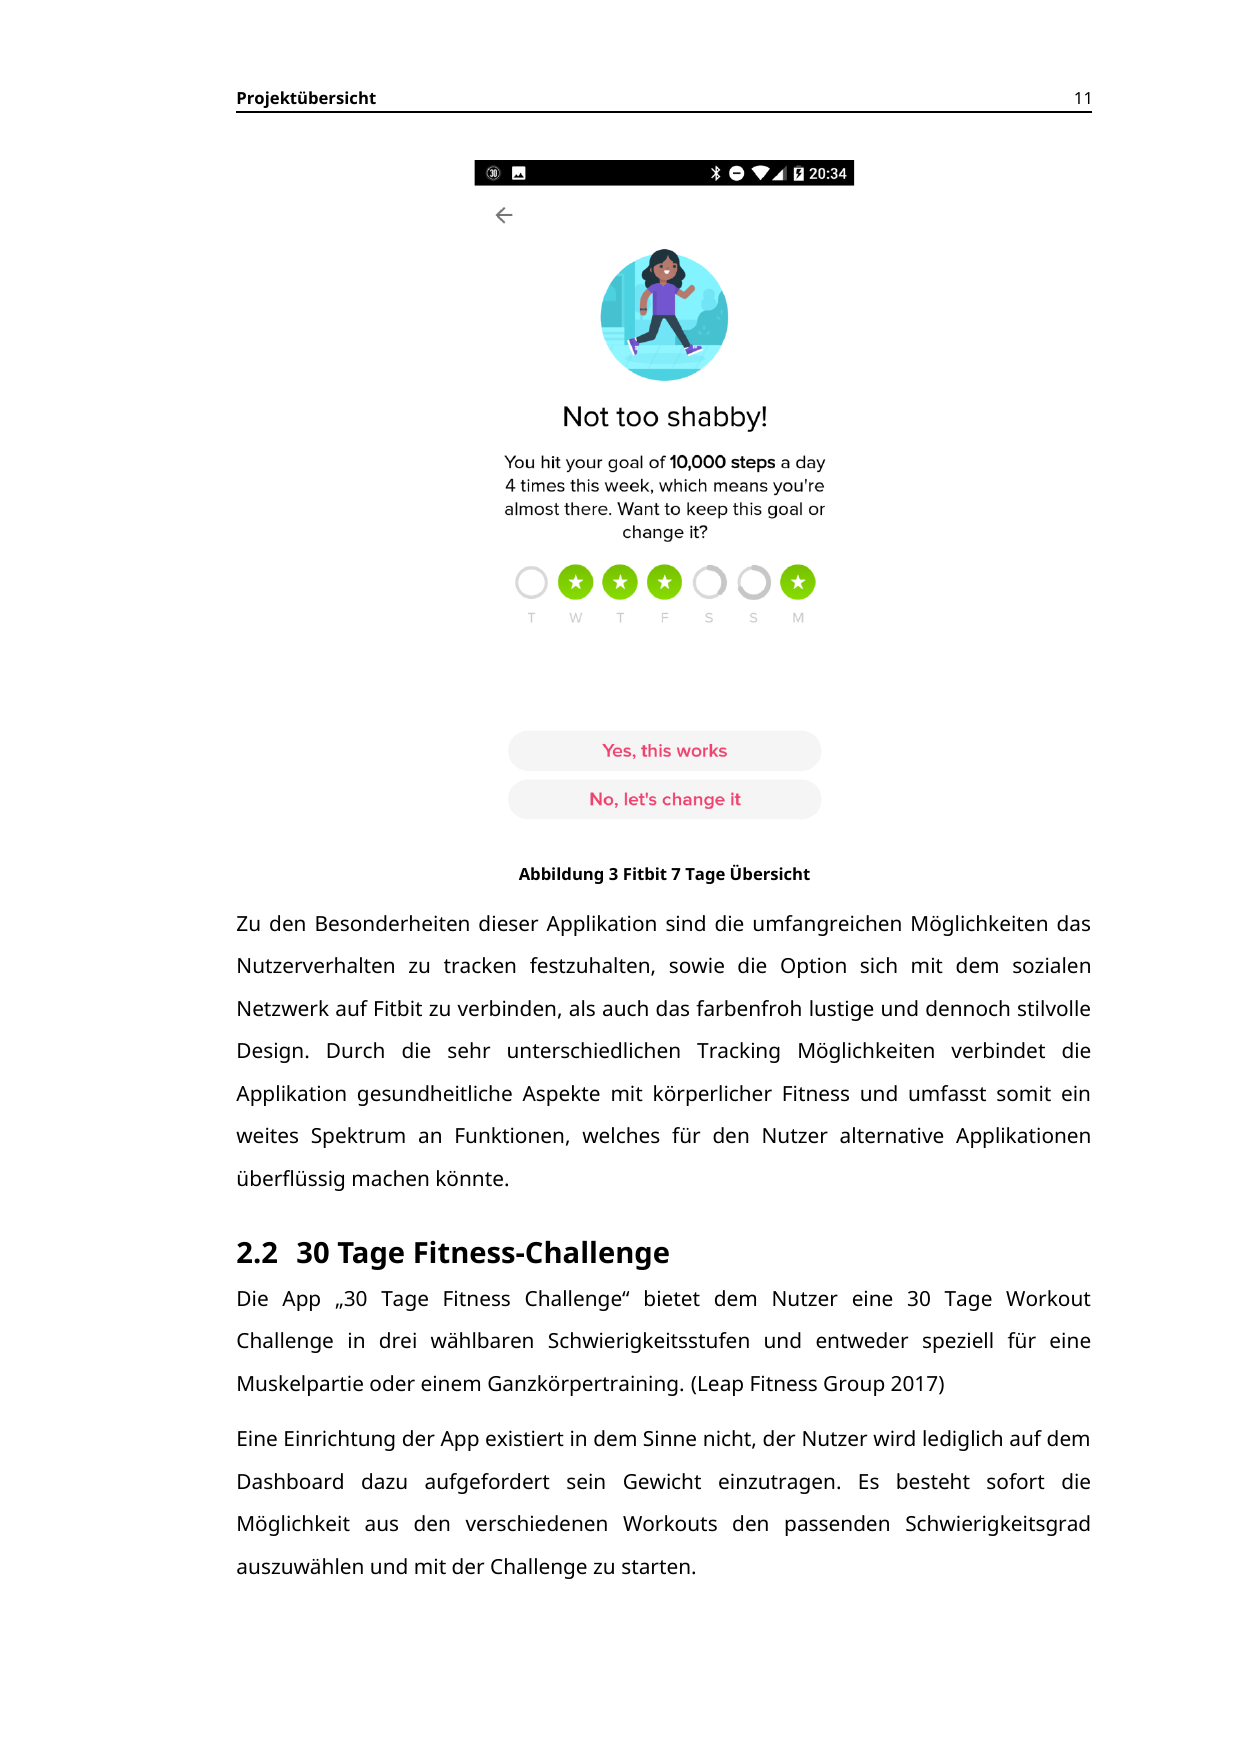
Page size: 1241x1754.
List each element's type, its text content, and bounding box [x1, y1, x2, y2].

text Die App „30 Tage Fitness Challenge“ bietet dem Nutzer eine 30 Tage Workout Challenge in drei wählbaren Schwierigkeitsstufen und entweder speziell für eine Muskelpartie oder einem Ganzkörpertraining. (Leap Fitness Group 2017) [236, 1284, 1092, 1398]
text Abbildung 3 Fitbit 7 Tage Übersicht [236, 862, 1092, 885]
picture [474, 160, 855, 836]
text Eine Einrichtung der App existiert in dem Sinne nicht, der Nutzer wird lediglich auf dem Dashboard dazu aufgefordert sein Gewicht einzutragen. Es besteht sofort die Möglichkeit aus den verschiedenen Workouts den passenden Schwierigkeitsgrad auszuwählen und mit der Challenge zu starten. [236, 1424, 1092, 1581]
subtitle 30 Tage Fitness-Challenge [236, 1232, 1092, 1272]
text Zu den Besonderheiten dieser Applikation sind die umfangreichen Möglichkeiten das Nutzerverhalten zu tracken festzuhalten, sowie die Option sich mit dem sozialen Netzwerk auf Fitbit zu verbinden, als auch das farbenfroh lustige und dennoch stilvolle Design. Durch die sehr unterschiedlichen Tracking Möglichkeiten verbindet die Applikation gesundheitliche Aspekte mit körperlicher Fitness und umfasst somit ein weites Spektrum an Funktionen, welches für den Nutzer alternative Applikationen überflüssig machen könnte. [236, 909, 1092, 1193]
